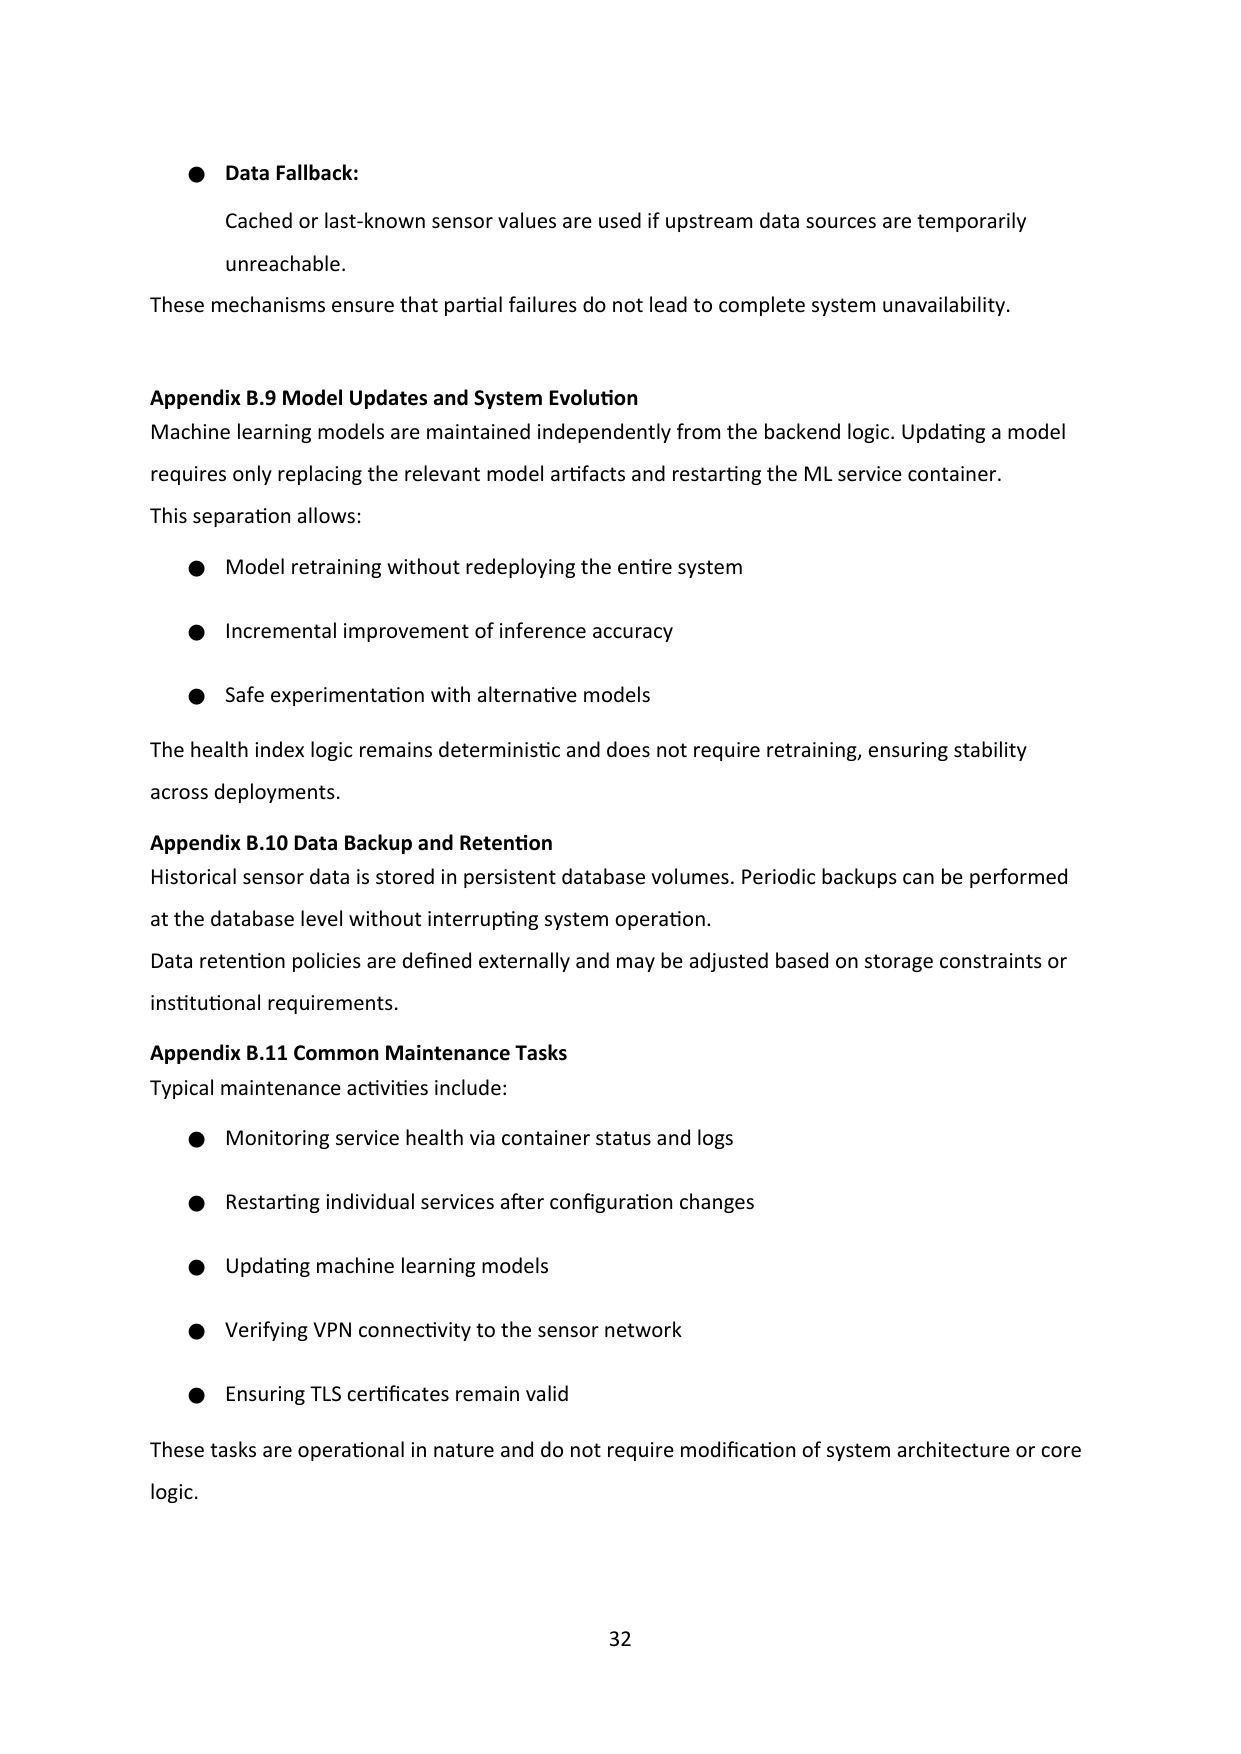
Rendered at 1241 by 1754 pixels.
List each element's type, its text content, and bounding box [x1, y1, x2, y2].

list Restarting individual services after configuration changes [187, 1179, 1090, 1221]
list Verifying VPN connectivity to the sensor network [187, 1307, 1090, 1349]
list Updating machine learning models [187, 1243, 1090, 1286]
subtitle Appendix B.11 Common Maintenance Tasks [150, 1038, 1090, 1066]
text These tasks are operational in nature and do not require modification of system architecture or core logic. [150, 1435, 1090, 1505]
list Data Fallback: Cached or last-known sensor values are used if upstream data sources are temporarily unreachable. [187, 150, 1090, 277]
subtitle Appendix B.10 Data Backup and Retention [150, 828, 1090, 856]
subtitle Appendix B.9 Model Updates and System Evolution [150, 383, 1090, 411]
list Monitoring service health via container status and logs [187, 1115, 1090, 1157]
list Ensuring TLS certificates remain valid [187, 1371, 1090, 1414]
list Model retraining without redeploying the entire system [187, 543, 1090, 586]
text This separation allows: [150, 501, 1090, 529]
text Historical sensor data is stored in persistent database volumes. Periodic backups can be performed at the database level without interrupting system operation. [150, 862, 1090, 932]
list Incremental improvement of inference accuracy [187, 607, 1090, 650]
list Safe experimentation with alternative models [187, 671, 1090, 714]
text Typical maintenance activities include: [150, 1073, 1090, 1101]
text These mechanisms ensure that partial failures do not lead to complete system unavailability. [150, 291, 1090, 319]
text Data retention policies are defined externally and may be adjusted based on storage constraints or institutional requirements. [150, 946, 1090, 1016]
text Machine learning models are maintained independently from the backend logic. Updating a model requires only replacing the relevant model artifacts and restarting the ML service container. [150, 417, 1090, 487]
text The health index logic remains deterministic and does not require retraining, ensuring stability across deployments. [150, 735, 1090, 805]
